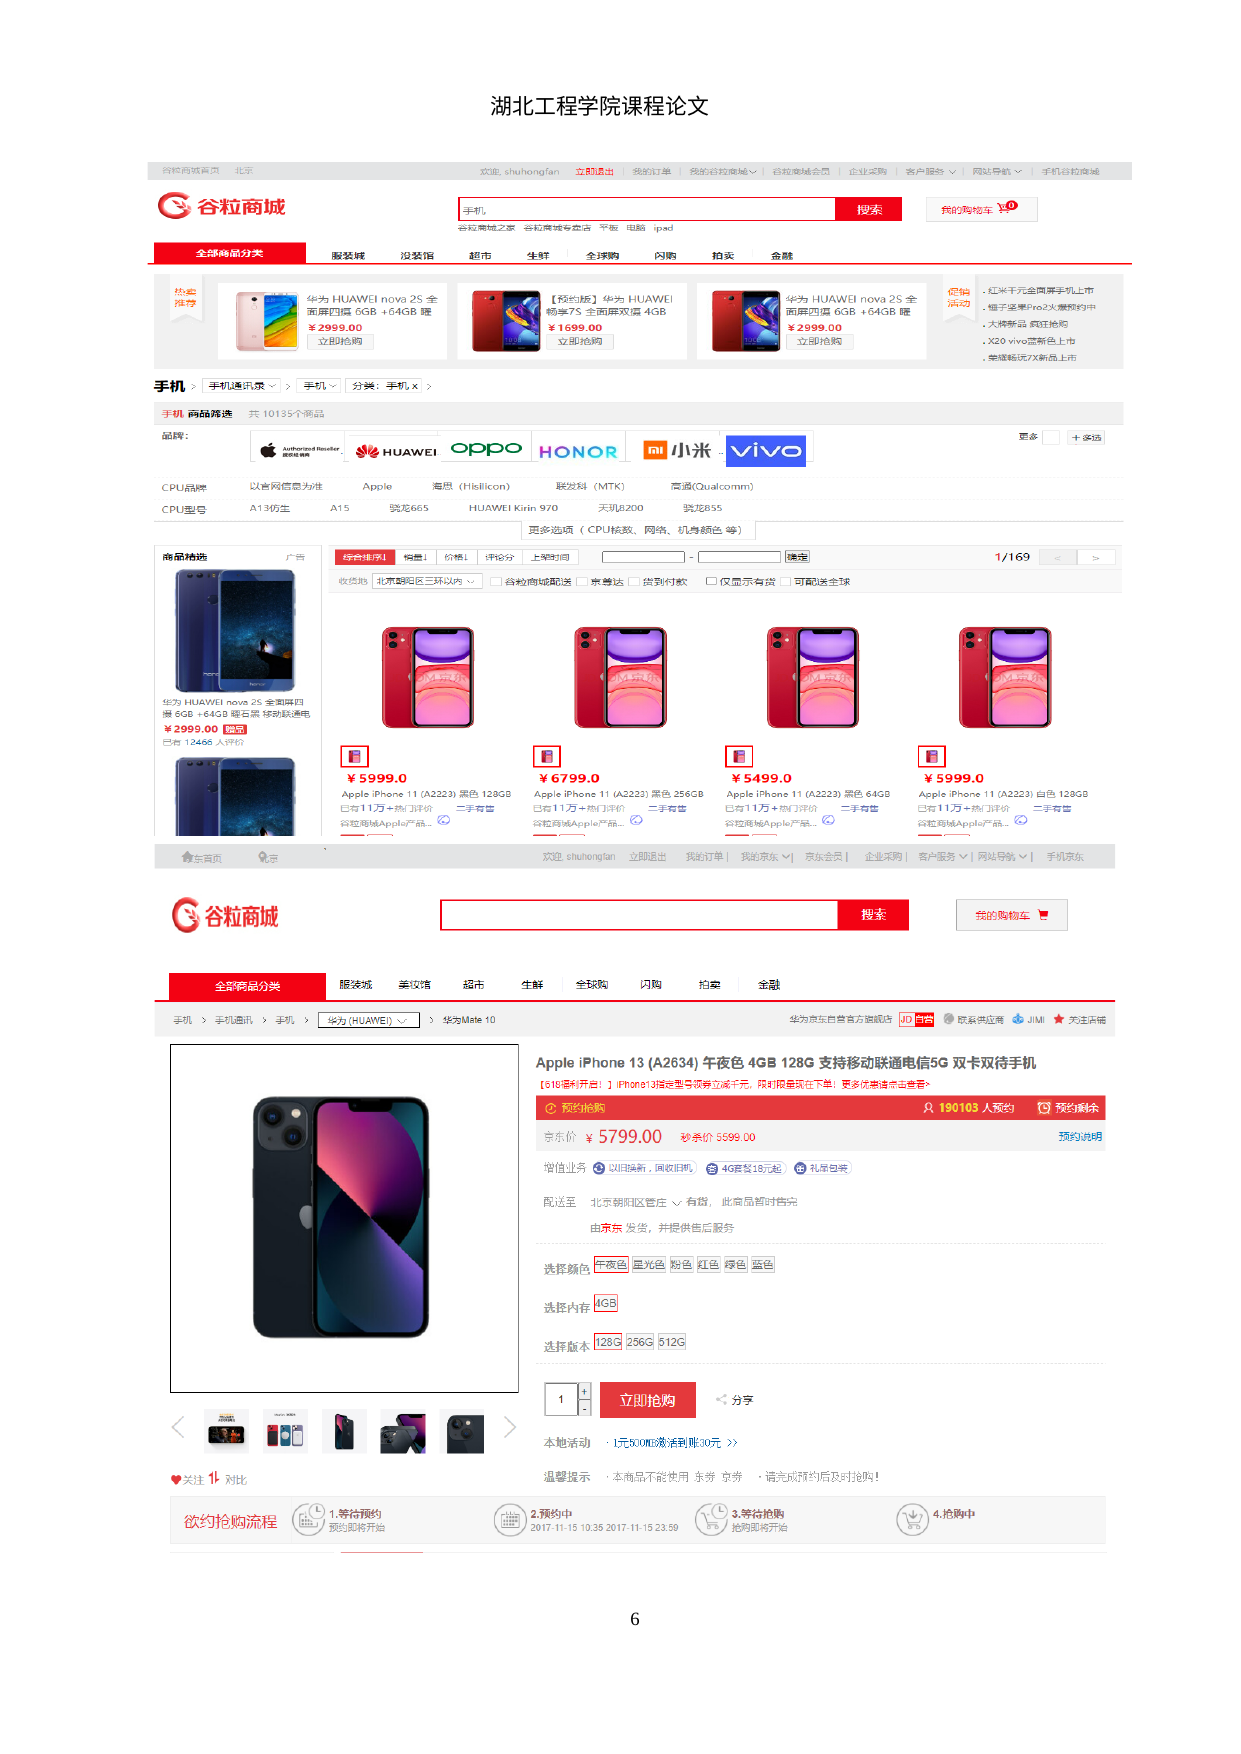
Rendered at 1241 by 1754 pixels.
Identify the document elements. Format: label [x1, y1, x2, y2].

picture [147, 162, 1132, 836]
picture [154, 844, 1116, 1553]
